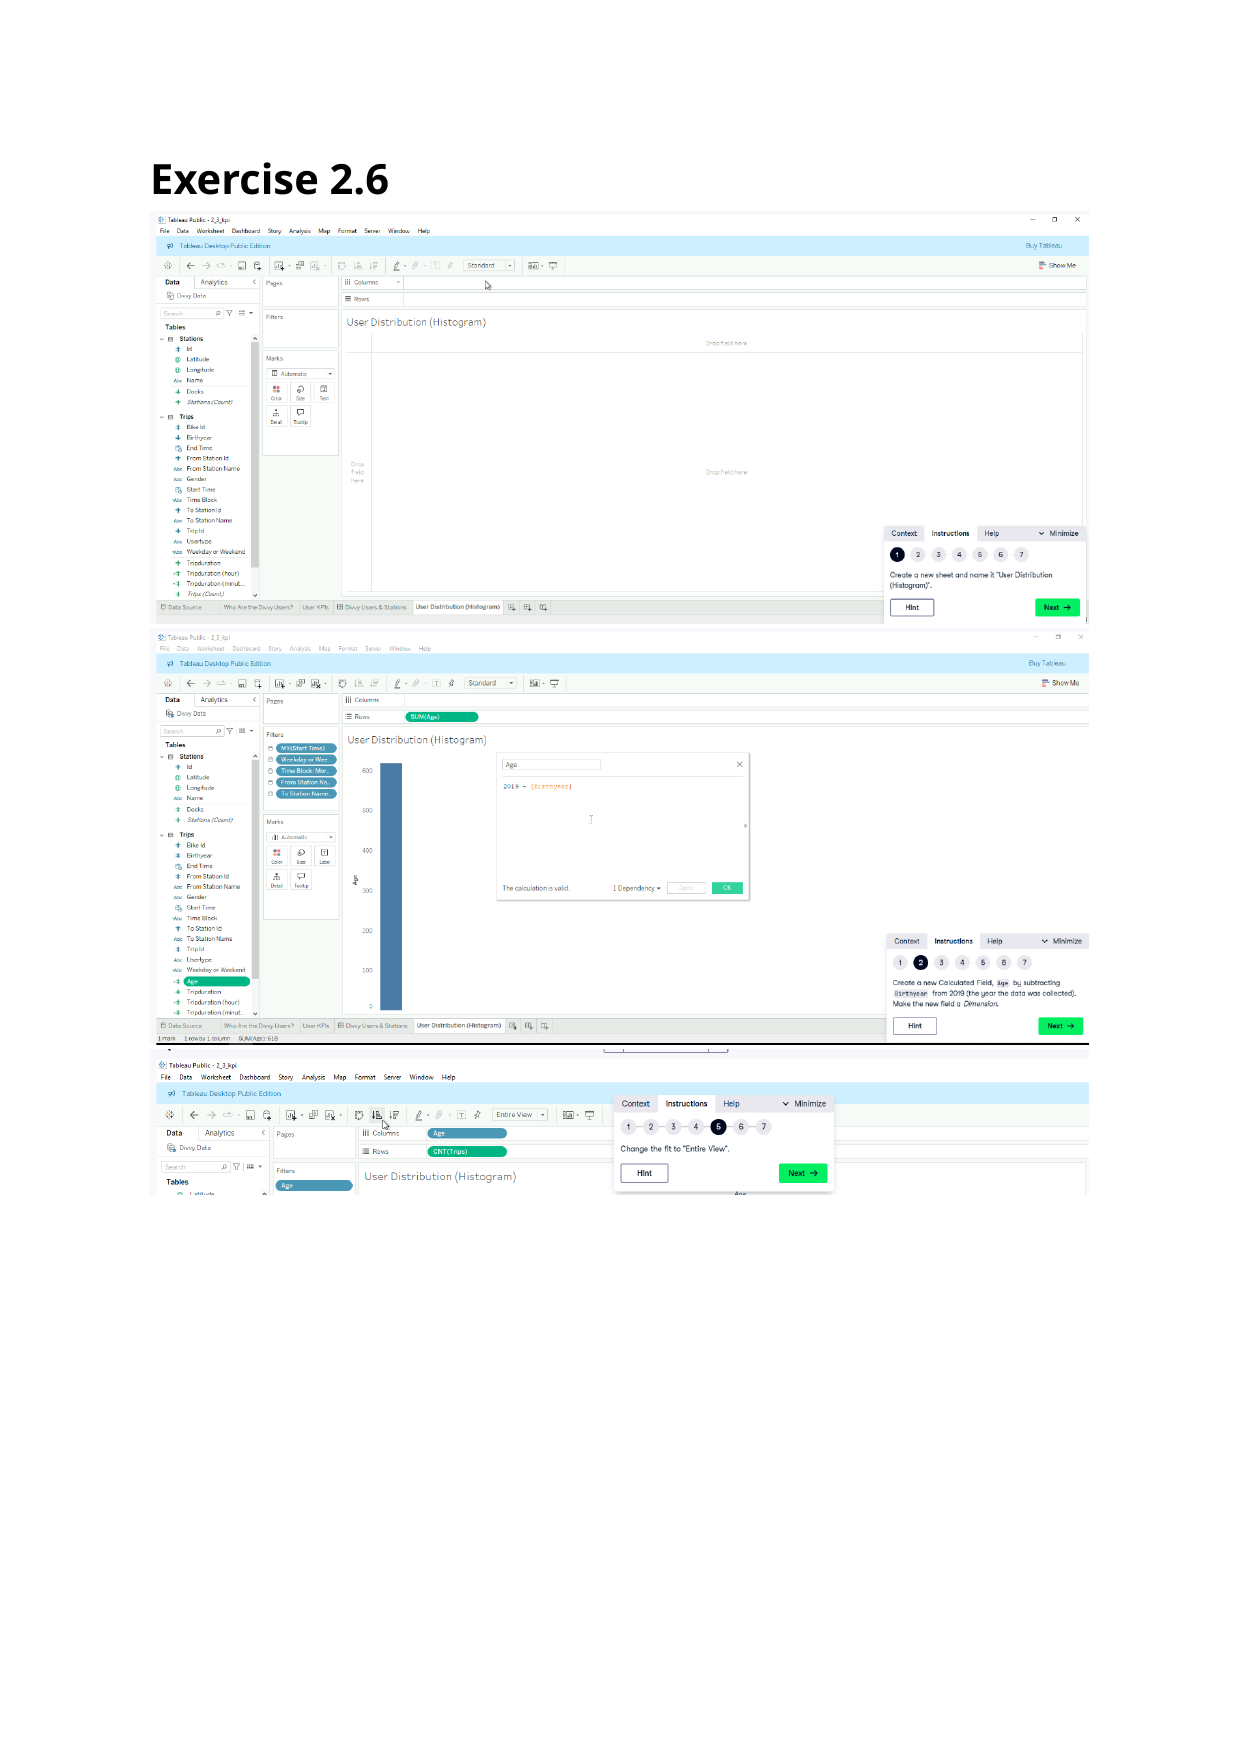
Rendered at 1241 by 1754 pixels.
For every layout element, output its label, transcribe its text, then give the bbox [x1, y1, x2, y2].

picture [150, 211, 1089, 624]
picture [150, 1049, 1089, 1195]
picture [150, 628, 1089, 1045]
